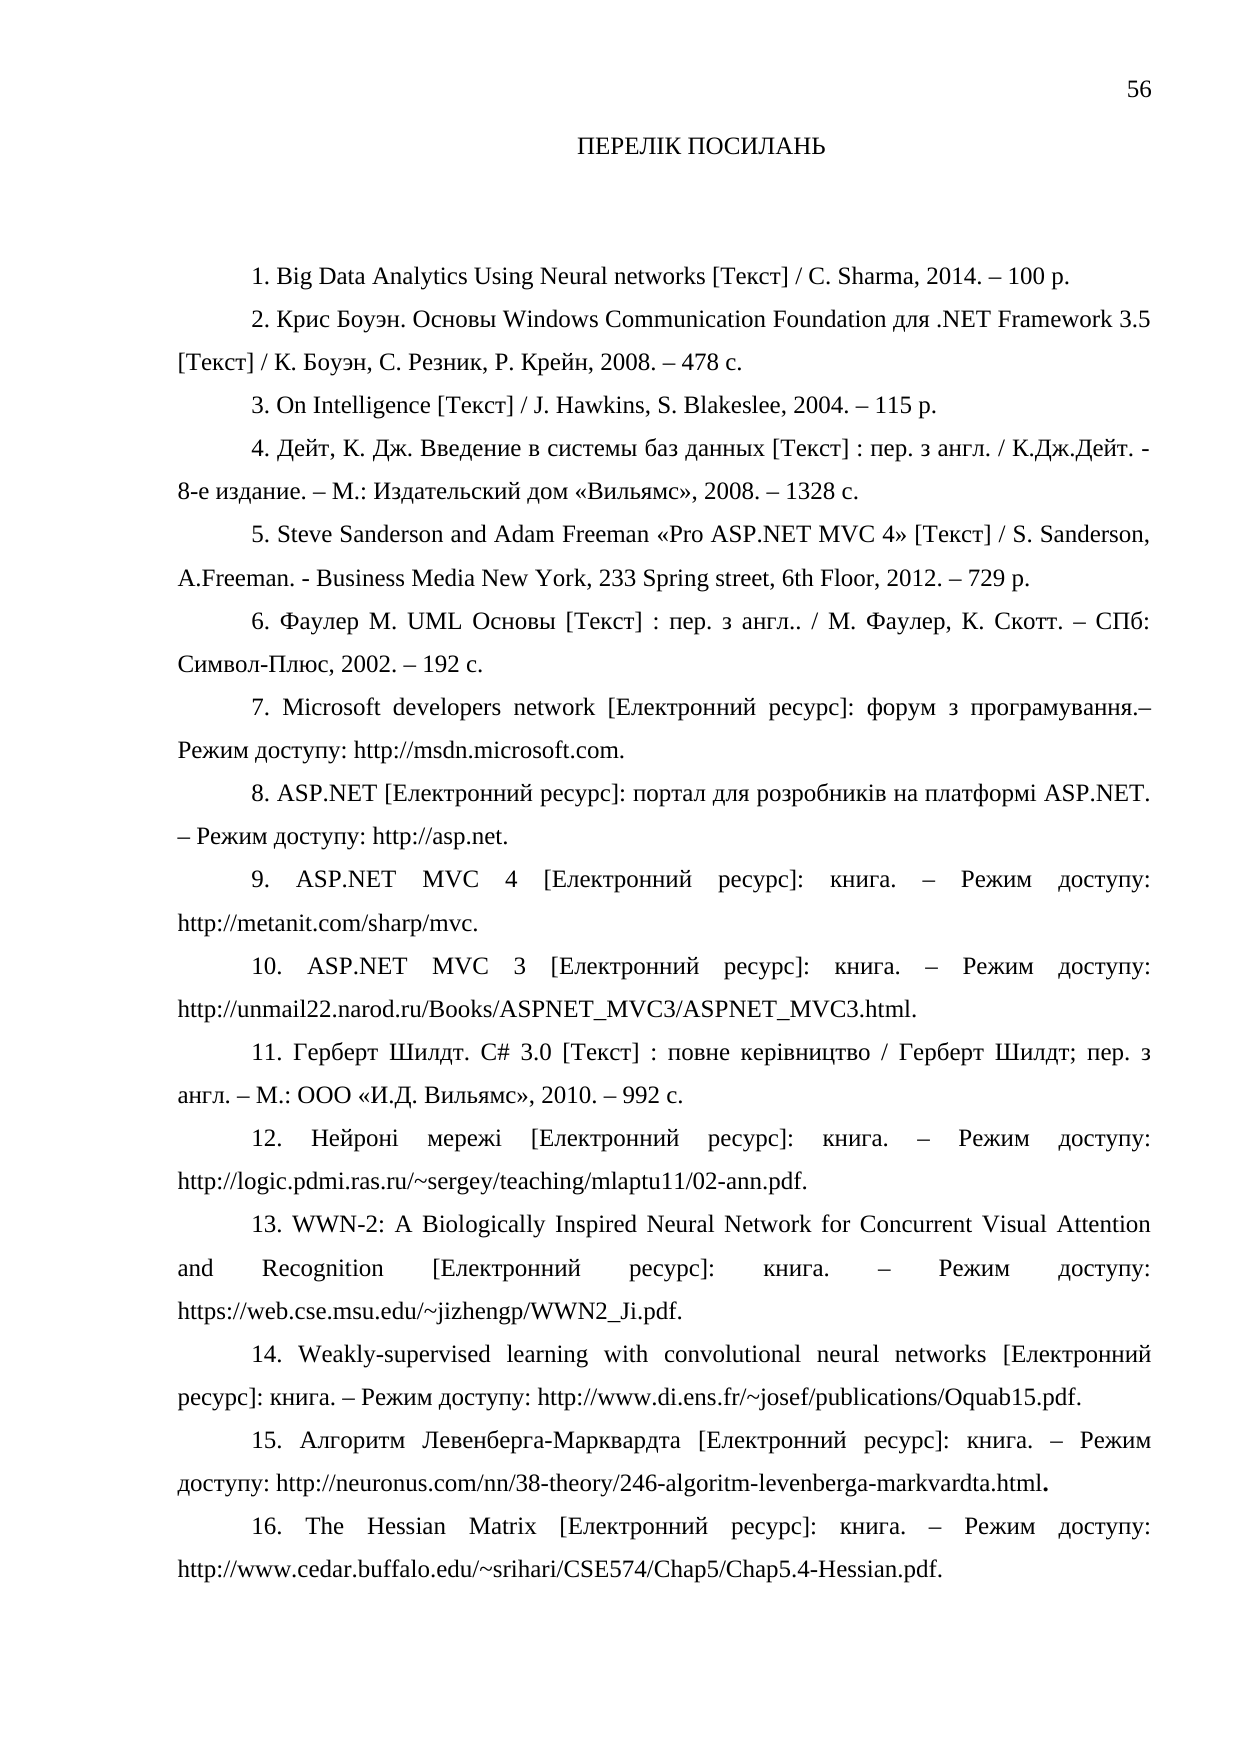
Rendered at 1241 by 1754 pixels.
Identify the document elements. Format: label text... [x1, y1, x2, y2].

text 2. Крис Боуэн. Основы Windows Communication Foundation для .NET Framework 3.5 [Текст] / К. Боуэн, С. Резник, Р. Крейн, 2008. – 478 с. [177, 304, 1152, 376]
text 6. Фаулер М. UML Основы [Текст] : пер. з англ.. / М. Фаулер, К. Скотт. – СПб: Символ-Плюс, 2002. – 192 с. [177, 606, 1152, 678]
text 1. Big Data Analytics Using Neural networks [Текст] / C. Sharma, 2014. – 100 p. [177, 261, 1152, 289]
text 9. ASP.NET MVC 4 [Електронний ресурс]: книга. – Режим доступу: http://metanit.com/sharp/mvc. [177, 864, 1152, 936]
text 16. The Hessian Matrix [Електронний ресурс]: книга. – Режим доступу: http://www.cedar.buffalo.edu/~srihari/CSE574/Chap5/Chap5.4-Hessian.pdf. [177, 1511, 1152, 1583]
text 8. ASP.NET [Електронний ресурс]: портал для розробників на платформі ASP.NET. – Режим доступу: http://asp.net. [177, 778, 1152, 850]
text 3. On Intelligence [Текст] / J. Hawkins, S. Blakeslee, 2004. – 115 p. [177, 390, 1152, 419]
text 11. Герберт Шилдт. C# 3.0 [Текст] : повне керівництво / Герберт Шилдт; пер. з англ. – М.: ООО «И.Д. Вильямс», 2010. – 992 с. [177, 1037, 1152, 1109]
text ПЕРЕЛІК ПОСИЛАНЬ [177, 131, 1152, 160]
text 5. Steve Sanderson and Adam Freeman «Pro ASP.NET MVC 4» [Текст] / S. Sanderson, A.Freeman. - Business Media New York, 233 Spring street, 6th Floor, 2012. – 729 p. [177, 519, 1152, 591]
text 15. Алгоритм Левенберга-Марквардта [Електронний ресурс]: книга. – Режим доступу: http://neuronus.com/nn/38-theory/246-algoritm-levenberga-markvardta.html. [177, 1425, 1152, 1497]
text 4. Дейт, К. Дж. Введение в системы баз данных [Текст] : пер. з англ. / К.Дж.Дейт. - 8-е издание. – М.: Издательский дом «Вильямс», 2008. – 1328 с. [177, 433, 1152, 505]
text 13. WWN-2: A Biologically Inspired Neural Network for Concurrent Visual Attention and Recognition [Електронний ресурс]: книга. – Режим доступу: https://web.cse.msu.edu/~jizhengp/WWN2_Ji.pdf. [177, 1209, 1152, 1324]
text 12. Нейроні мережі [Електронний ресурс]: книга. – Режим доступу: http://logic.pdmi.ras.ru/~sergey/teaching/mlaptu11/02-ann.pdf. [177, 1123, 1152, 1195]
text 10. ASP.NET MVC 3 [Електронний ресурс]: книга. – Режим доступу: http://unmail22.narod.ru/Books/ASPNET_MVC3/ASPNET_MVC3.html. [177, 951, 1152, 1023]
text 7. Microsoft developers network [Електронний ресурс]: форум з програмування.– Режим доступу: http://msdn.microsoft.com. [177, 692, 1152, 764]
text 14. Weakly-supervised learning with convolutional neural networks [Електронний ресурс]: книга. – Режим доступу: http://www.di.ens.fr/~josef/publications/Oquab15.pdf. [177, 1339, 1152, 1411]
